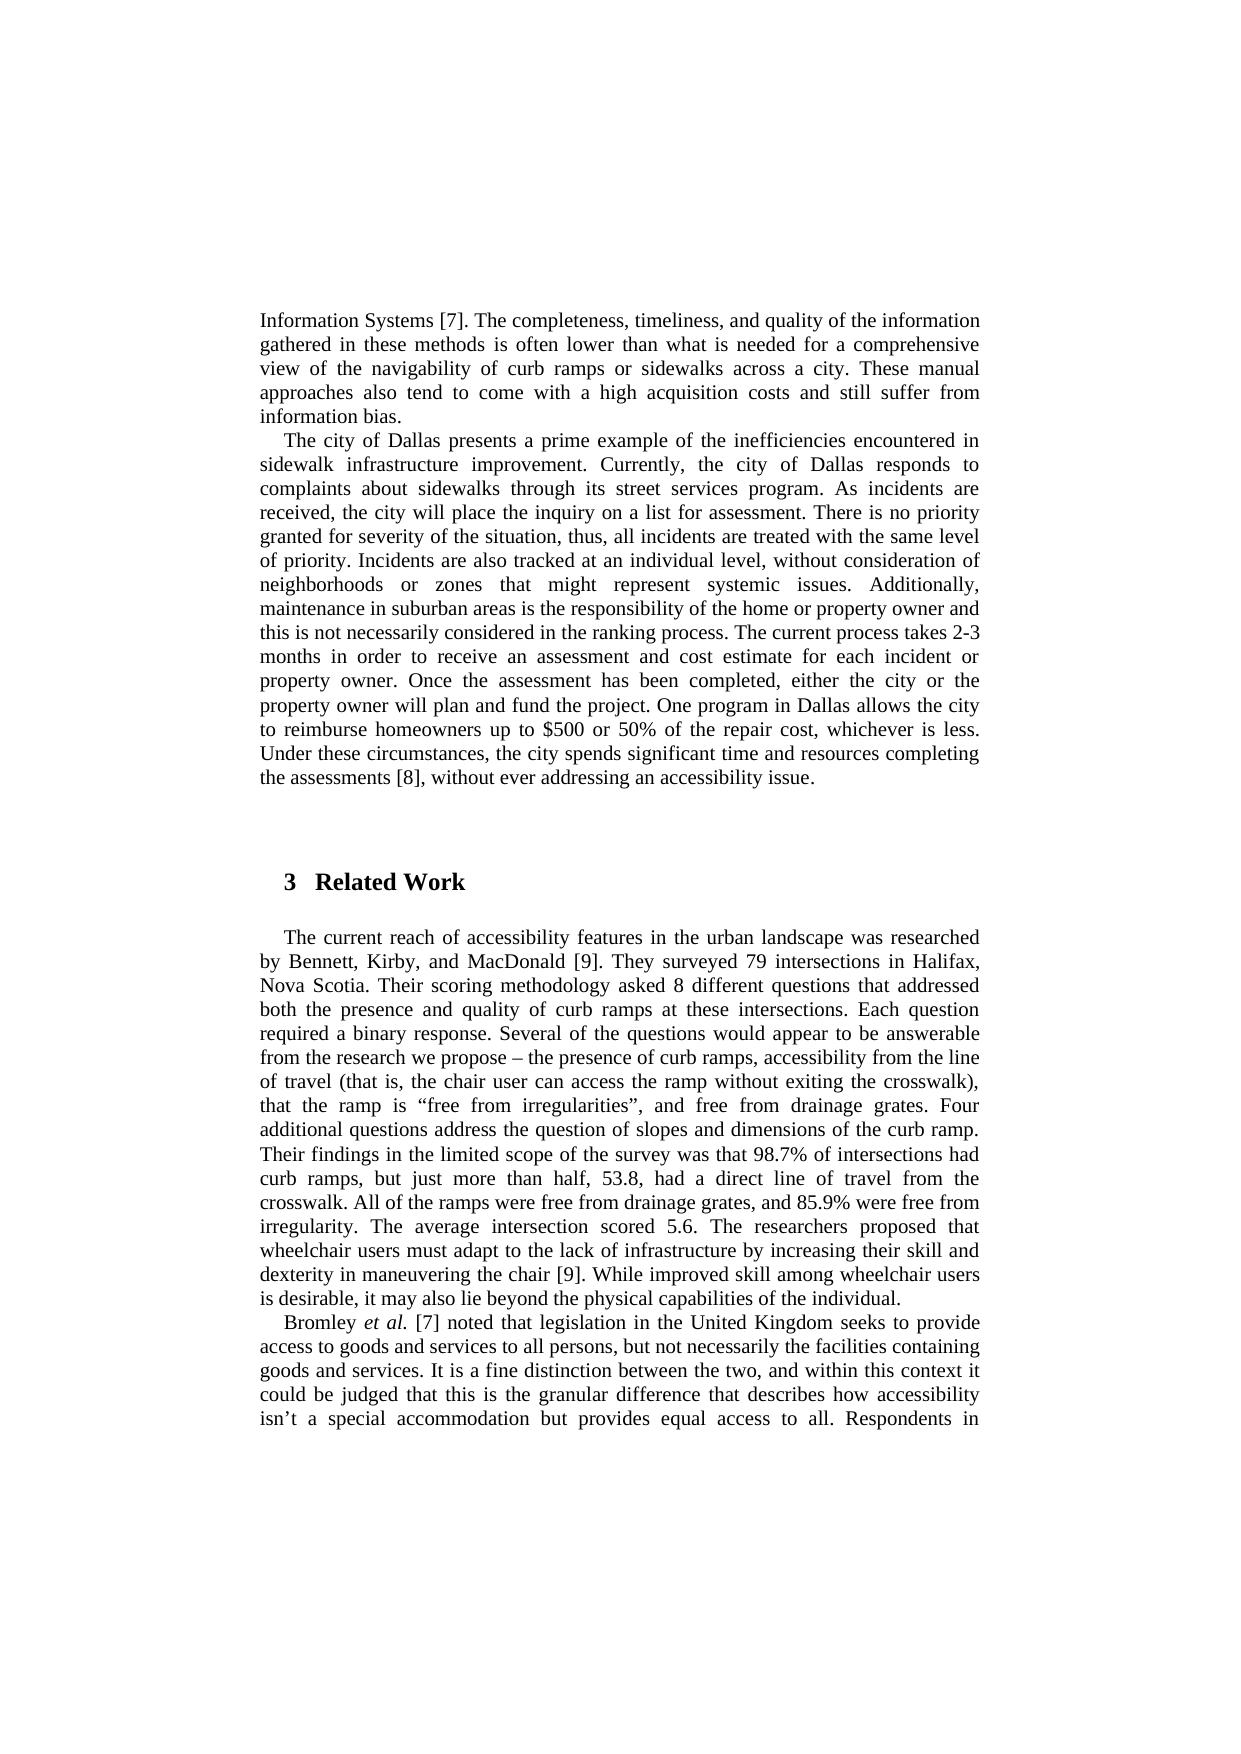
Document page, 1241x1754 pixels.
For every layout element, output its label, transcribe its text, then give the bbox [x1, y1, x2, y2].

text The current reach of accessibility features in the urban landscape was researched by Bennett, Kirby, and MacDonald. They surveyed 79 intersections in Halifax, Nova Scotia. Their scoring methodology asked 8 different questions that addressed both the presence and quality of curb ramps at these intersections. Each question required a binary response. Several of the questions would appear to be answerable from the research we propose – the presence of curb ramps, accessibility from the line of travel (that is, the chair user can access the ramp without exiting the crosswalk), that the ramp is “free from irregularities”, and free from drainage grates. Four additional questions address the question of slopes and dimensions of the curb ramp. Their findings in the limited scope of the survey was that 98.7% of intersections had curb ramps, but just more than half, 53.8, had a direct line of travel from the crosswalk. All of the ramps were free from drainage grates, and 85.9% were free from irregularity. The average intersection scored 5.6. The researchers proposed that wheelchair users must adapt to the lack of infrastructure by increasing their skill and dexterity in maneuvering the chair. While improved skill among wheelchair users is desirable, it may also lie beyond the physical capabilities of the individual. [259, 925, 981, 1310]
text The city of Dallas presents a prime example of the inefficiencies encountered in sidewalk infrastructure improvement. Currently, the city of Dallas responds to complaints about sidewalks through its street services program. As incidents are received, the city will place the inquiry on a list for assessment. There is no priority granted for severity of the situation, thus, all incidents are treated with the same level of priority. Incidents are also tracked at an individual level, without consideration of neighborhoods or zones that might represent systemic issues. Additionally, maintenance in suburban areas is the responsibility of the home or property owner and this is not necessarily considered in the ranking process. The current process takes 2-3 months in order to receive an assessment and cost estimate for each incident or property owner. Once the assessment has been completed, either the city or the property owner will plan and fund the project. One program in Dallas allows the city to reimburse homeowners up to $500 or 50% of the repair cost, whichever is less. Under these circumstances, the city spends significant time and resources completing the assessments, without ever addressing an accessibility issue. [259, 428, 981, 789]
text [259, 1310, 981, 1430]
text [259, 307, 981, 428]
subtitle 3 Related Work [259, 867, 981, 896]
